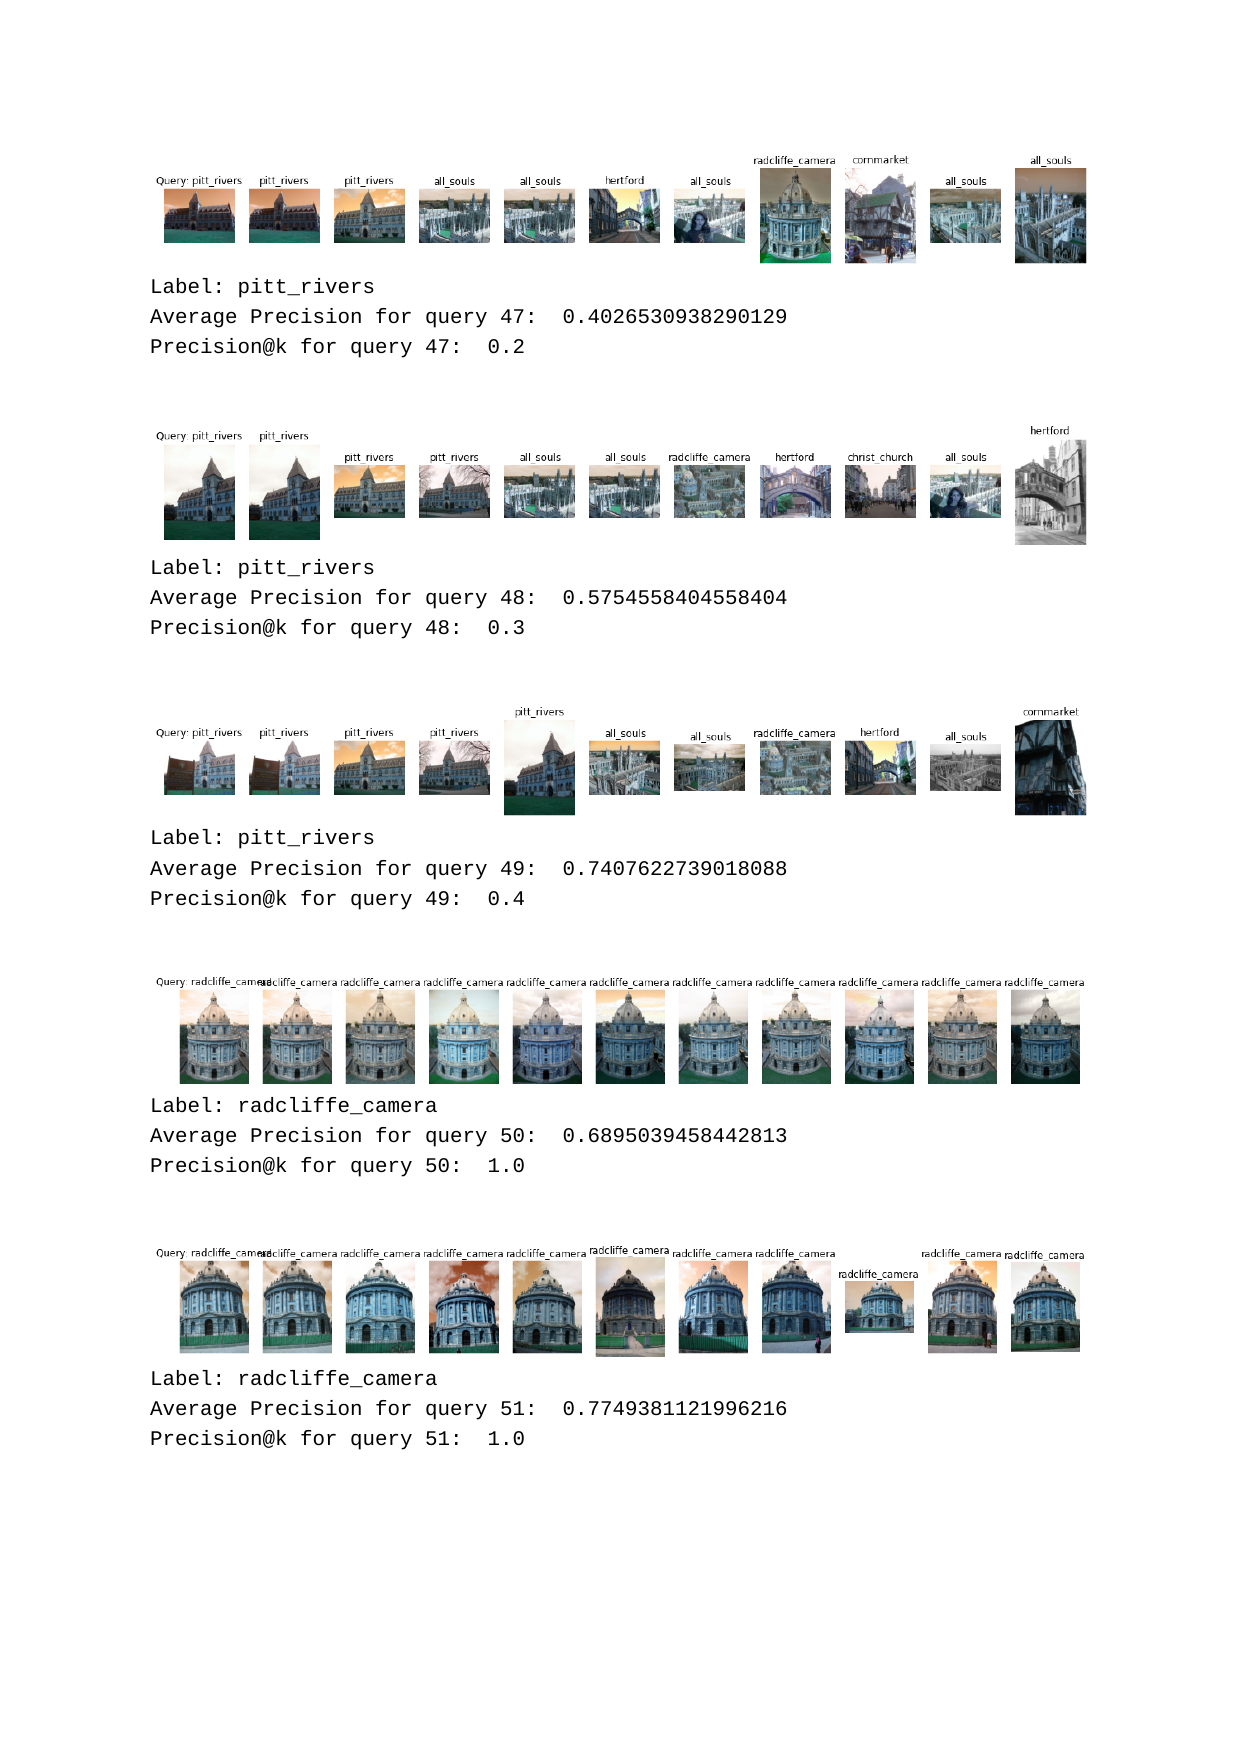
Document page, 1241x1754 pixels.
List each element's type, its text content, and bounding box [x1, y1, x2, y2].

text Label: pitt_rivers [150, 269, 1090, 299]
text Average Precision for query 51: 0.7749381121996216 [150, 1391, 1090, 1422]
text Precision@k for query 49: 0.4 [150, 881, 1090, 911]
picture [150, 150, 1091, 269]
picture [150, 1239, 1091, 1362]
picture [150, 420, 1091, 550]
text Label: radcliffe_camera [150, 1362, 1090, 1391]
picture [150, 972, 1091, 1089]
text Precision@k for query 50: 1.0 [150, 1149, 1090, 1179]
text Average Precision for query 50: 0.6895039458442813 [150, 1118, 1090, 1149]
text Precision@k for query 51: 1.0 [150, 1422, 1090, 1452]
text Label: pitt_rivers [150, 821, 1090, 851]
text Precision@k for query 48: 0.3 [150, 611, 1090, 641]
text Average Precision for query 49: 0.7407622739018088 [150, 851, 1090, 881]
text Average Precision for query 48: 0.5754558404558404 [150, 580, 1090, 611]
picture [150, 701, 1091, 821]
text Label: pitt_rivers [150, 550, 1090, 580]
text Average Precision for query 47: 0.4026530938290129 [150, 299, 1090, 329]
text Precision@k for query 47: 0.2 [150, 329, 1090, 360]
text Label: radcliffe_camera [150, 1089, 1090, 1118]
